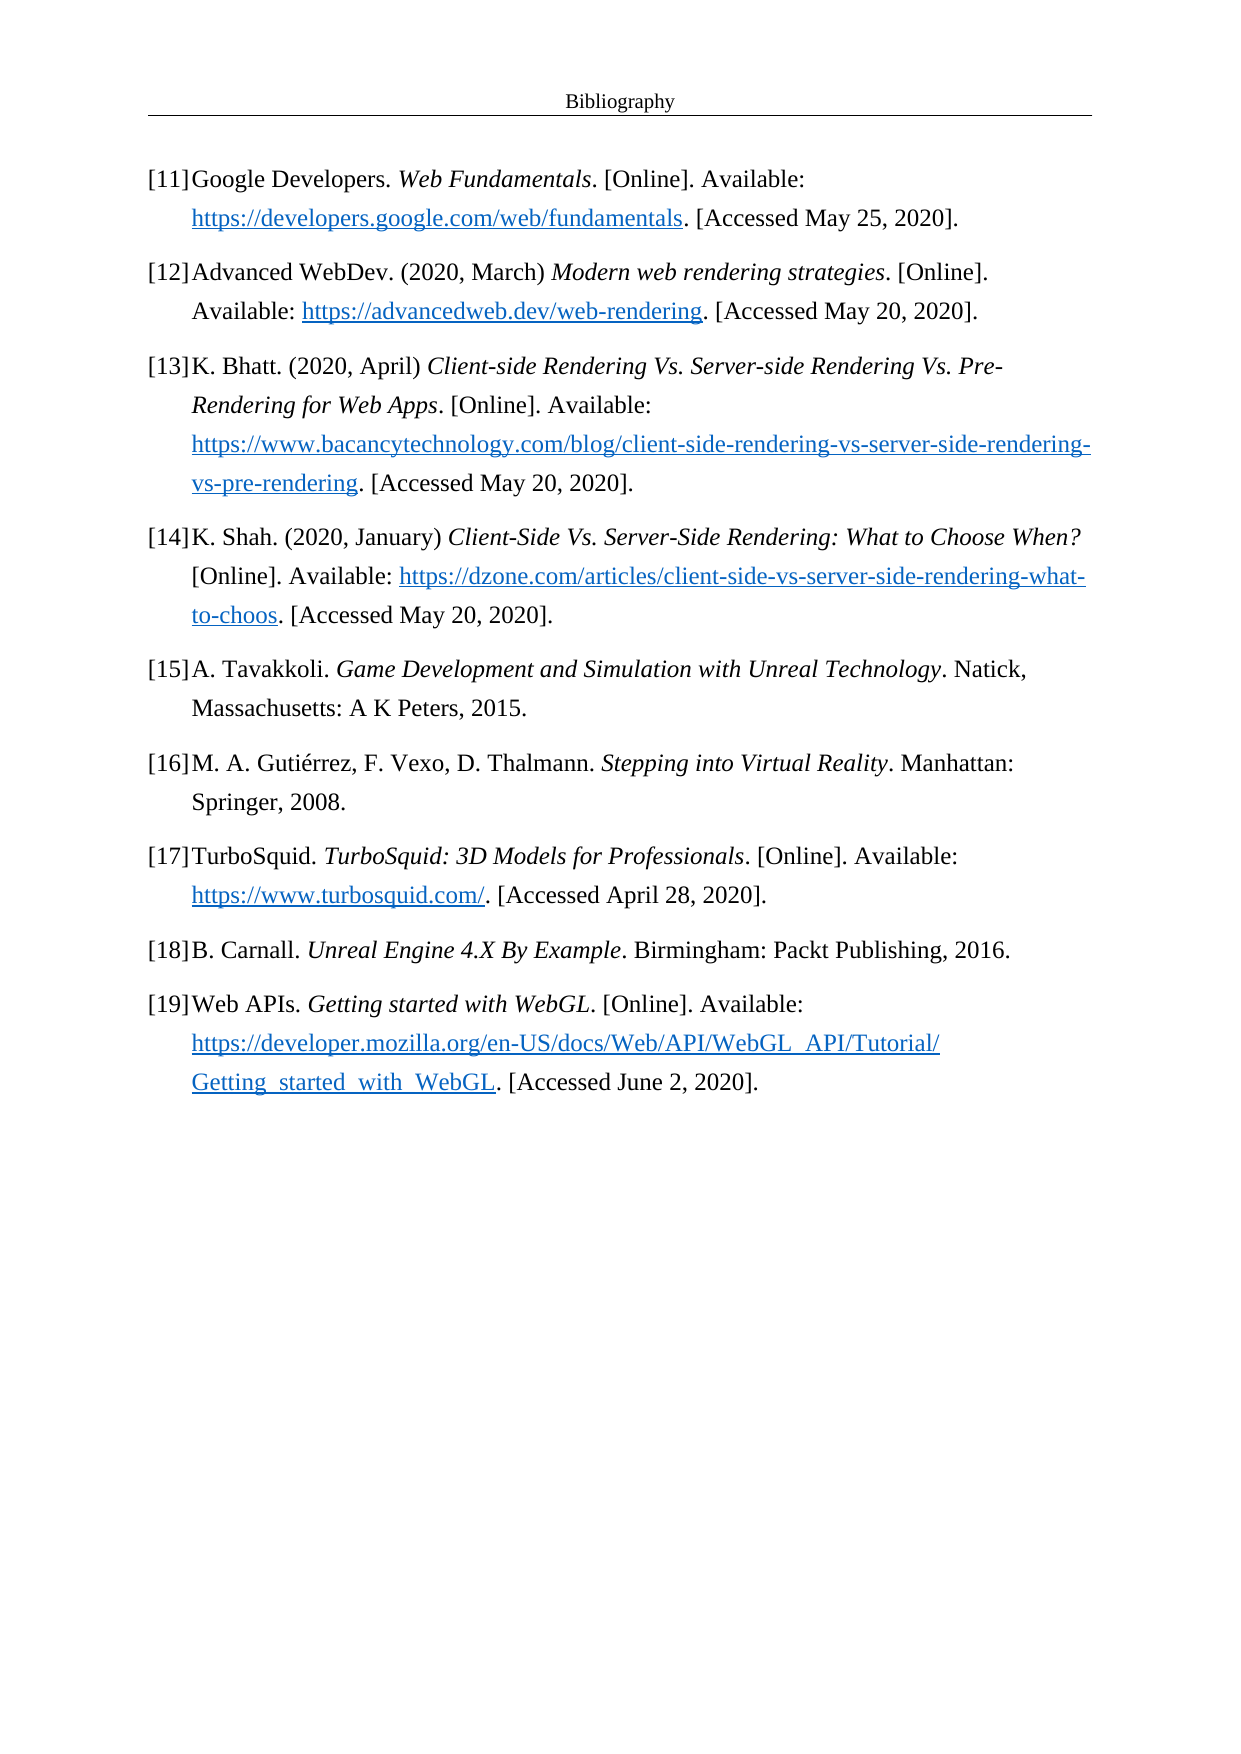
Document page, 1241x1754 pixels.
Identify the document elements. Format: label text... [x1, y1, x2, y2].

list Google Developers. Web Fundamentals. [Online]. Available: https://developers.google.com/web/fundamentals. [Accessed May 25, 2020]. [148, 162, 1092, 233]
list Advanced WebDev. (2020, March) Modern web rendering strategies. [Online]. Available: https://advancedweb.dev/web-rendering. [Accessed May 20, 2020]. [148, 255, 1092, 327]
list A. Tavakkoli. Game Development and Simulation with Unreal Technology. Natick, Massachusetts: A K Peters, 2015. [148, 653, 1092, 724]
list TurboSquid. TurboSquid: 3D Models for Professionals. [Online]. Available: https://www.turbosquid.com/. [Accessed April 28, 2020]. [148, 839, 1092, 911]
list Web APIs. Getting started with WebGL. [Online]. Available: https://developer.mozilla.org/en-US/docs/Web/API/WebGL_API/Tutorial/Getting_started_with_WebGL. [Accessed June 2, 2020]. [148, 987, 1092, 1098]
list M. A. Gutiérrez, F. Vexo, D. Thalmann. Stepping into Virtual Reality. Manhattan: Springer, 2008. [148, 746, 1092, 817]
list B. Carnall. Unreal Engine 4.X By Example. Birmingham: Packt Publishing, 2016. [148, 933, 1092, 965]
list K. Shah. (2020, January) Client-Side Vs. Server-Side Rendering: What to Choose When? [Online]. Available: https://dzone.com/articles/client-side-vs-server-side-rendering-what-to-choos. [Accessed May 20, 2020]. [148, 520, 1092, 631]
list K. Bhatt. (2020, April) Client-side Rendering Vs. Server-side Rendering Vs. Pre-Rendering for Web Apps. [Online]. Available: https://www.bacancytechnology.com/blog/client-side-rendering-vs-server-side-rendering-vs-pre-rendering. [Accessed May 20, 2020]. [148, 349, 1092, 498]
